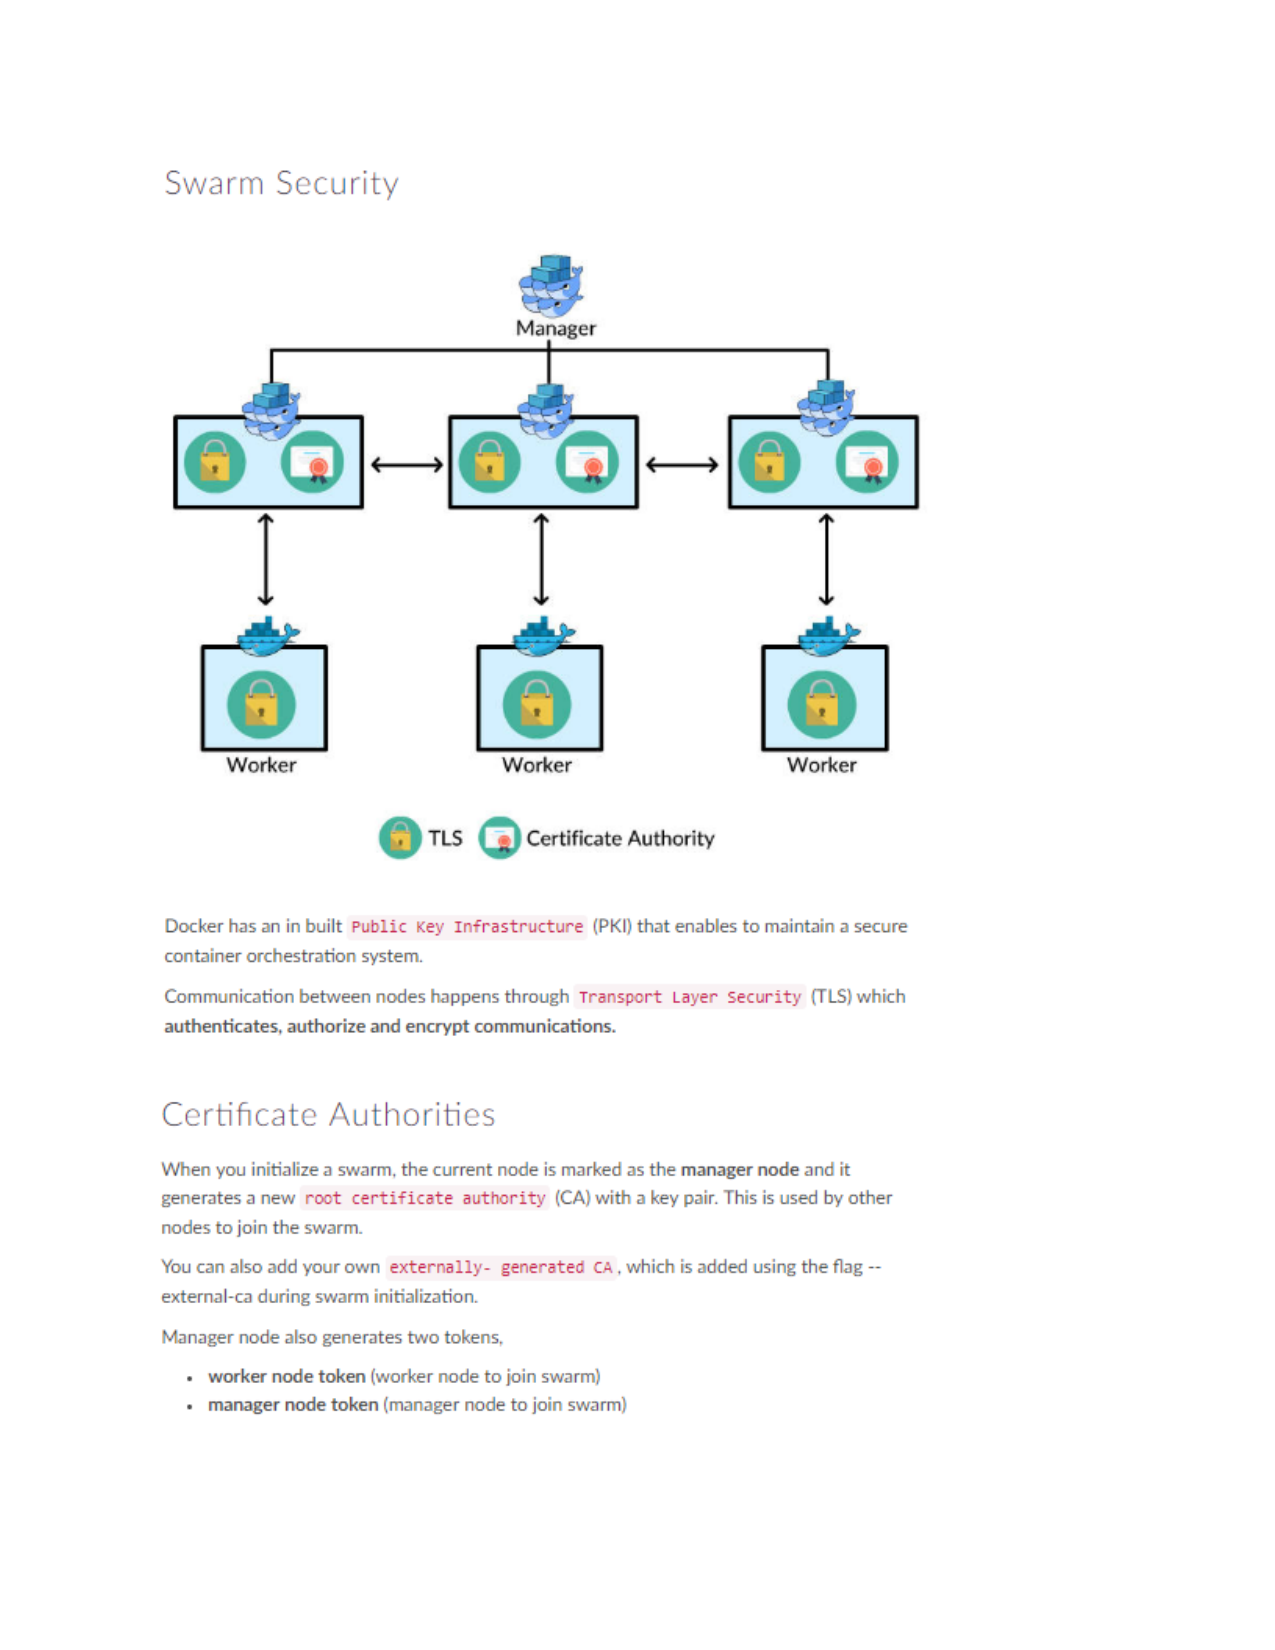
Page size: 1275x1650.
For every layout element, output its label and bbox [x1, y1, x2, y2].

picture [150, 1068, 944, 1455]
picture [150, 150, 935, 1050]
